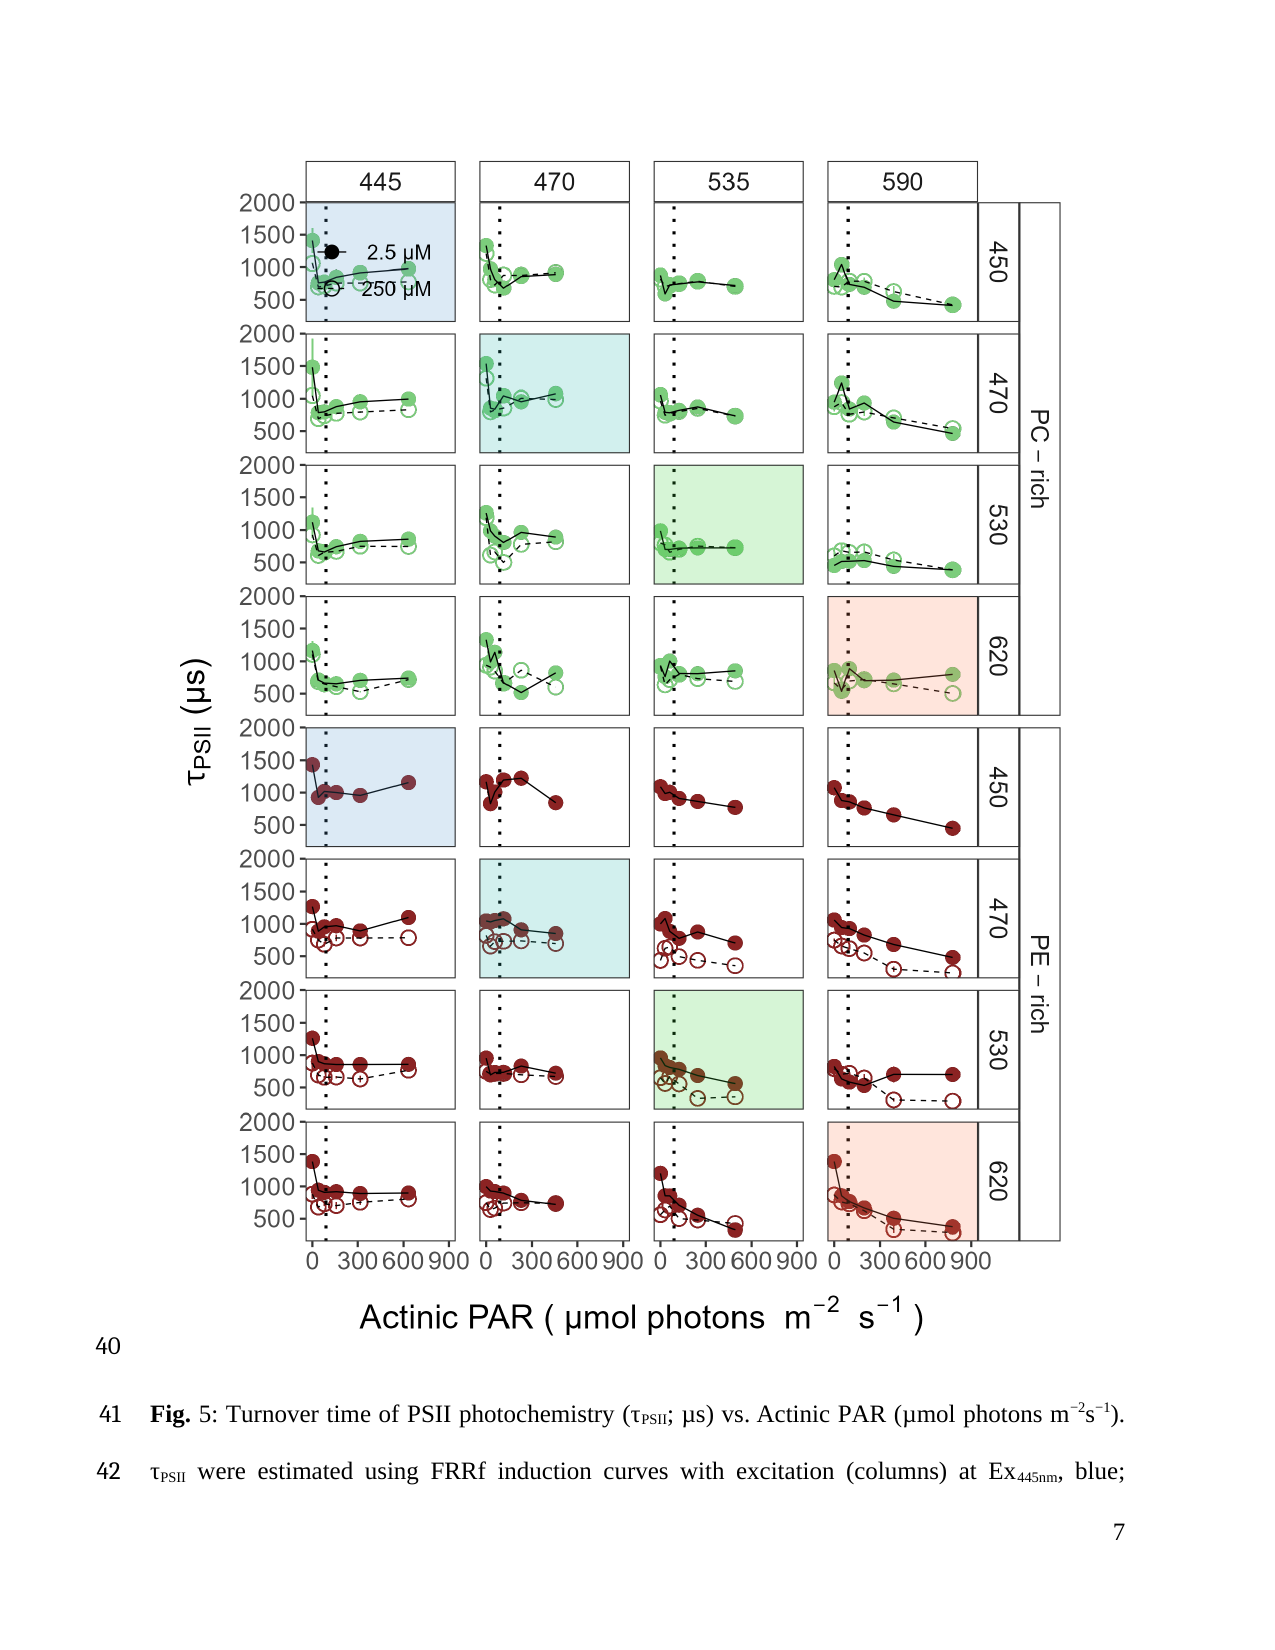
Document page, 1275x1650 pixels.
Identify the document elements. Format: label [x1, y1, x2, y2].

text [150, 1399, 1125, 1485]
picture [168, 150, 1072, 1354]
